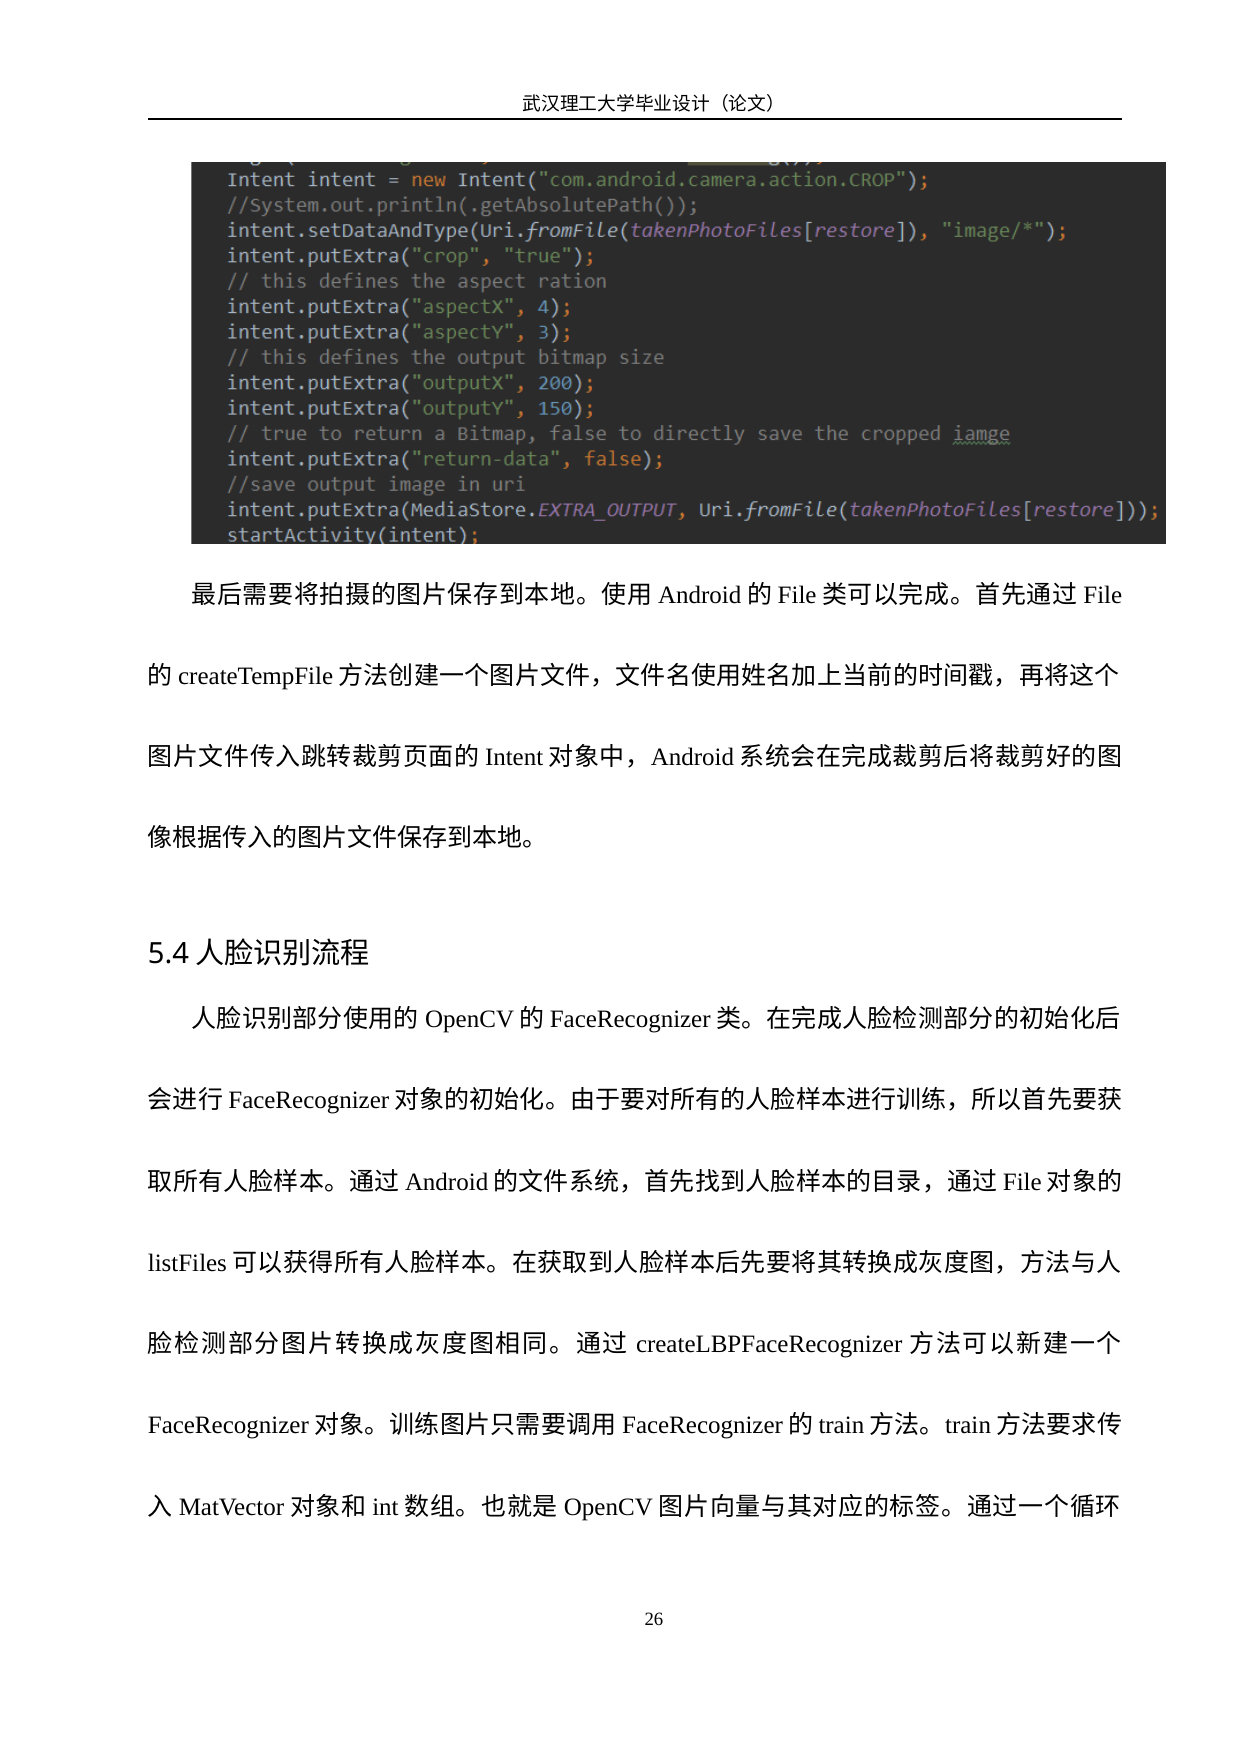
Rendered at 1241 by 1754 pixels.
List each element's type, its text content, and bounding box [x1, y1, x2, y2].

subtitle 5.4人脸识别流程 [148, 918, 1122, 983]
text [148, 984, 1122, 1537]
text 最后需要将拍摄的图片保存到本地。使用Android的File类可以完成。首先通过File的createTempFile方法创建一个图片文件，文件名使用姓名加上当前的时间戳，再将这个图片文件传入跳转裁剪页面的Intent对象中，Android系统会在完成裁剪后将裁剪好的图像根据传入的图片文件保存到本地。 [148, 560, 1122, 868]
picture [191, 162, 1166, 544]
